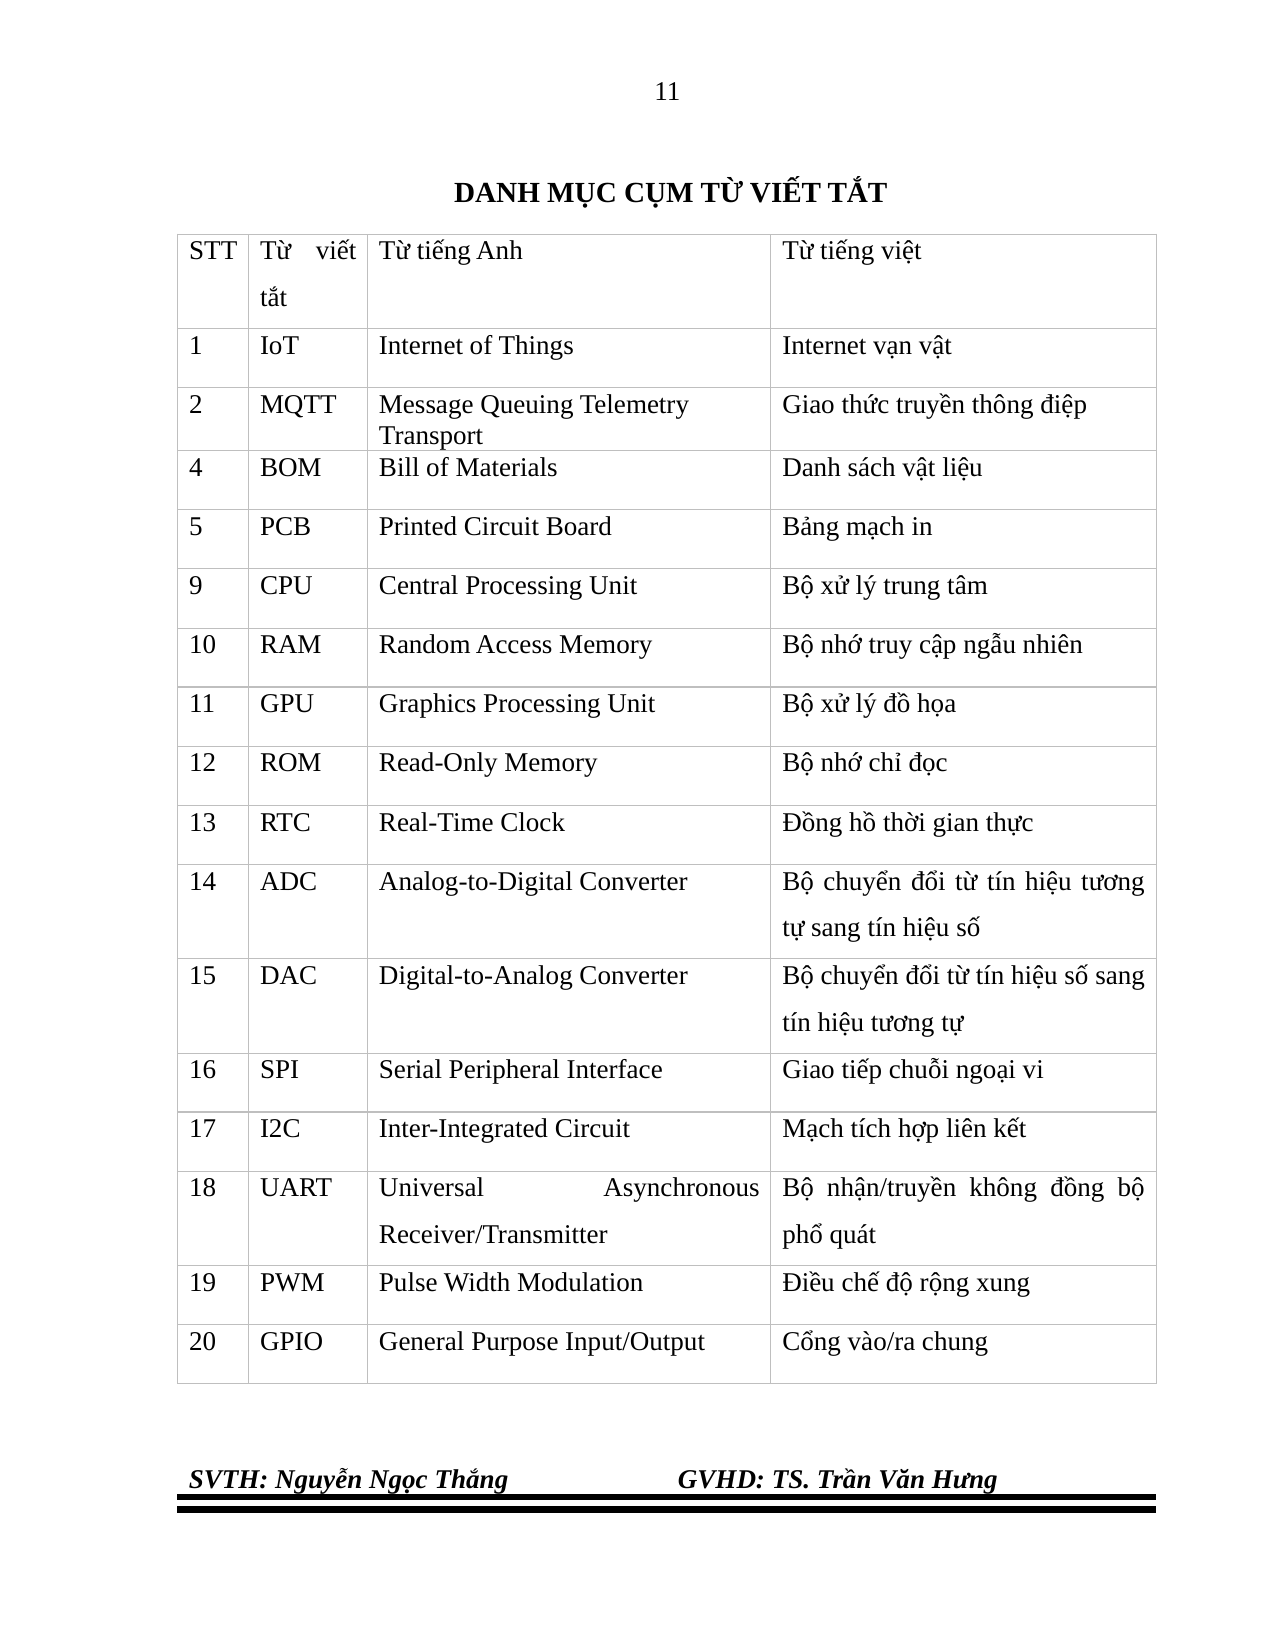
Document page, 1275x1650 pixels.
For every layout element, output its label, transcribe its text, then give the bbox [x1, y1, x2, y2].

table_cell GPU [249, 688, 367, 746]
table_cell 5 [178, 510, 248, 568]
table_cell Danh sách vật liệu [771, 451, 1156, 509]
table_cell General Purpose Input/Output [368, 1325, 770, 1383]
table_cell Cổng vào/ra chung [771, 1325, 1156, 1383]
table_cell 10 [178, 629, 248, 686]
table_cell CPU [249, 569, 367, 627]
table_cell 18 [178, 1172, 248, 1265]
table_cell ADC [249, 865, 367, 958]
table_cell 14 [178, 865, 248, 958]
table_cell 13 [178, 806, 248, 864]
table_cell GPIO [249, 1325, 367, 1383]
table_cell Bộ nhớ truy cập ngẫu nhiên [771, 629, 1156, 686]
table_cell Bộ xử lý đồ họa [771, 688, 1156, 746]
table_cell PCB [249, 510, 367, 568]
table_cell Bộ chuyển đổi từ tín hiệu số sang tín hiệu tương tự [771, 959, 1156, 1052]
table_cell Read-Only Memory [368, 747, 770, 804]
table_cell 17 [178, 1113, 248, 1171]
table_cell UART [249, 1172, 367, 1265]
table_cell 1 [178, 329, 248, 387]
table_cell Digital-to-Analog Converter [368, 959, 770, 1052]
table_cell Bộ xử lý trung tâm [771, 569, 1156, 627]
table_cell RTC [249, 806, 367, 864]
table_cell 4 [178, 451, 248, 509]
table_header Từ tiếng việt [771, 235, 1156, 328]
table_cell Random Access Memory [368, 629, 770, 686]
table_cell 20 [178, 1325, 248, 1383]
table_cell Giao thức truyền thông điệp [771, 388, 1156, 450]
table_cell Internet of Things [368, 329, 770, 387]
table_cell 9 [178, 569, 248, 627]
table_cell Giao tiếp chuỗi ngoại vi [771, 1054, 1156, 1111]
table_cell Universal Asynchronous Receiver/Transmitter [368, 1172, 770, 1265]
table_cell Đồng hồ thời gian thực [771, 806, 1156, 864]
table_cell 2 [178, 388, 248, 450]
table_cell IoT [249, 329, 367, 387]
table_cell Central Processing Unit [368, 569, 770, 627]
table_cell 16 [178, 1054, 248, 1111]
table_cell ROM [249, 747, 367, 804]
table_cell Message Queuing Telemetry Transport [368, 388, 770, 450]
table_cell 19 [178, 1266, 248, 1324]
table_cell Bộ nhận/truyền không đồng bộ phổ quát [771, 1172, 1156, 1265]
table_cell Real-Time Clock [368, 806, 770, 864]
table_cell 11 [178, 688, 248, 746]
table_cell I2C [249, 1113, 367, 1171]
table_cell Pulse Width Modulation [368, 1266, 770, 1324]
table_cell Printed Circuit Board [368, 510, 770, 568]
table_cell Graphics Processing Unit [368, 688, 770, 746]
table_cell PWM [249, 1266, 367, 1324]
table_cell Serial Peripheral Interface [368, 1054, 770, 1111]
table_cell Điều chế độ rộng xung [771, 1266, 1156, 1324]
table_cell MQTT [249, 388, 367, 450]
table_cell Mạch tích hợp liên kết [771, 1113, 1156, 1171]
table_header Từ viết tắt [249, 235, 367, 328]
table_cell RAM [249, 629, 367, 686]
table_cell DAC [249, 959, 367, 1052]
table_cell Bộ chuyển đổi từ tín hiệu tương tự sang tín hiệu số [771, 865, 1156, 958]
table_cell Bộ nhớ chỉ đọc [771, 747, 1156, 804]
table_cell Bảng mạch in [771, 510, 1156, 568]
table_cell 12 [178, 747, 248, 804]
table_header STT [178, 235, 248, 328]
table_cell Inter-Integrated Circuit [368, 1113, 770, 1171]
table_cell Bill of Materials [368, 451, 770, 509]
table_header Từ tiếng Anh [368, 235, 770, 328]
table_cell SPI [249, 1054, 367, 1111]
table_cell BOM [249, 451, 367, 509]
table_cell Internet vạn vật [771, 329, 1156, 387]
table_cell 15 [178, 959, 248, 1052]
subtitle DANH MỤC CỤM TỪ VIẾT TẮT [177, 175, 1157, 208]
table_cell Analog-to-Digital Converter [368, 865, 770, 958]
